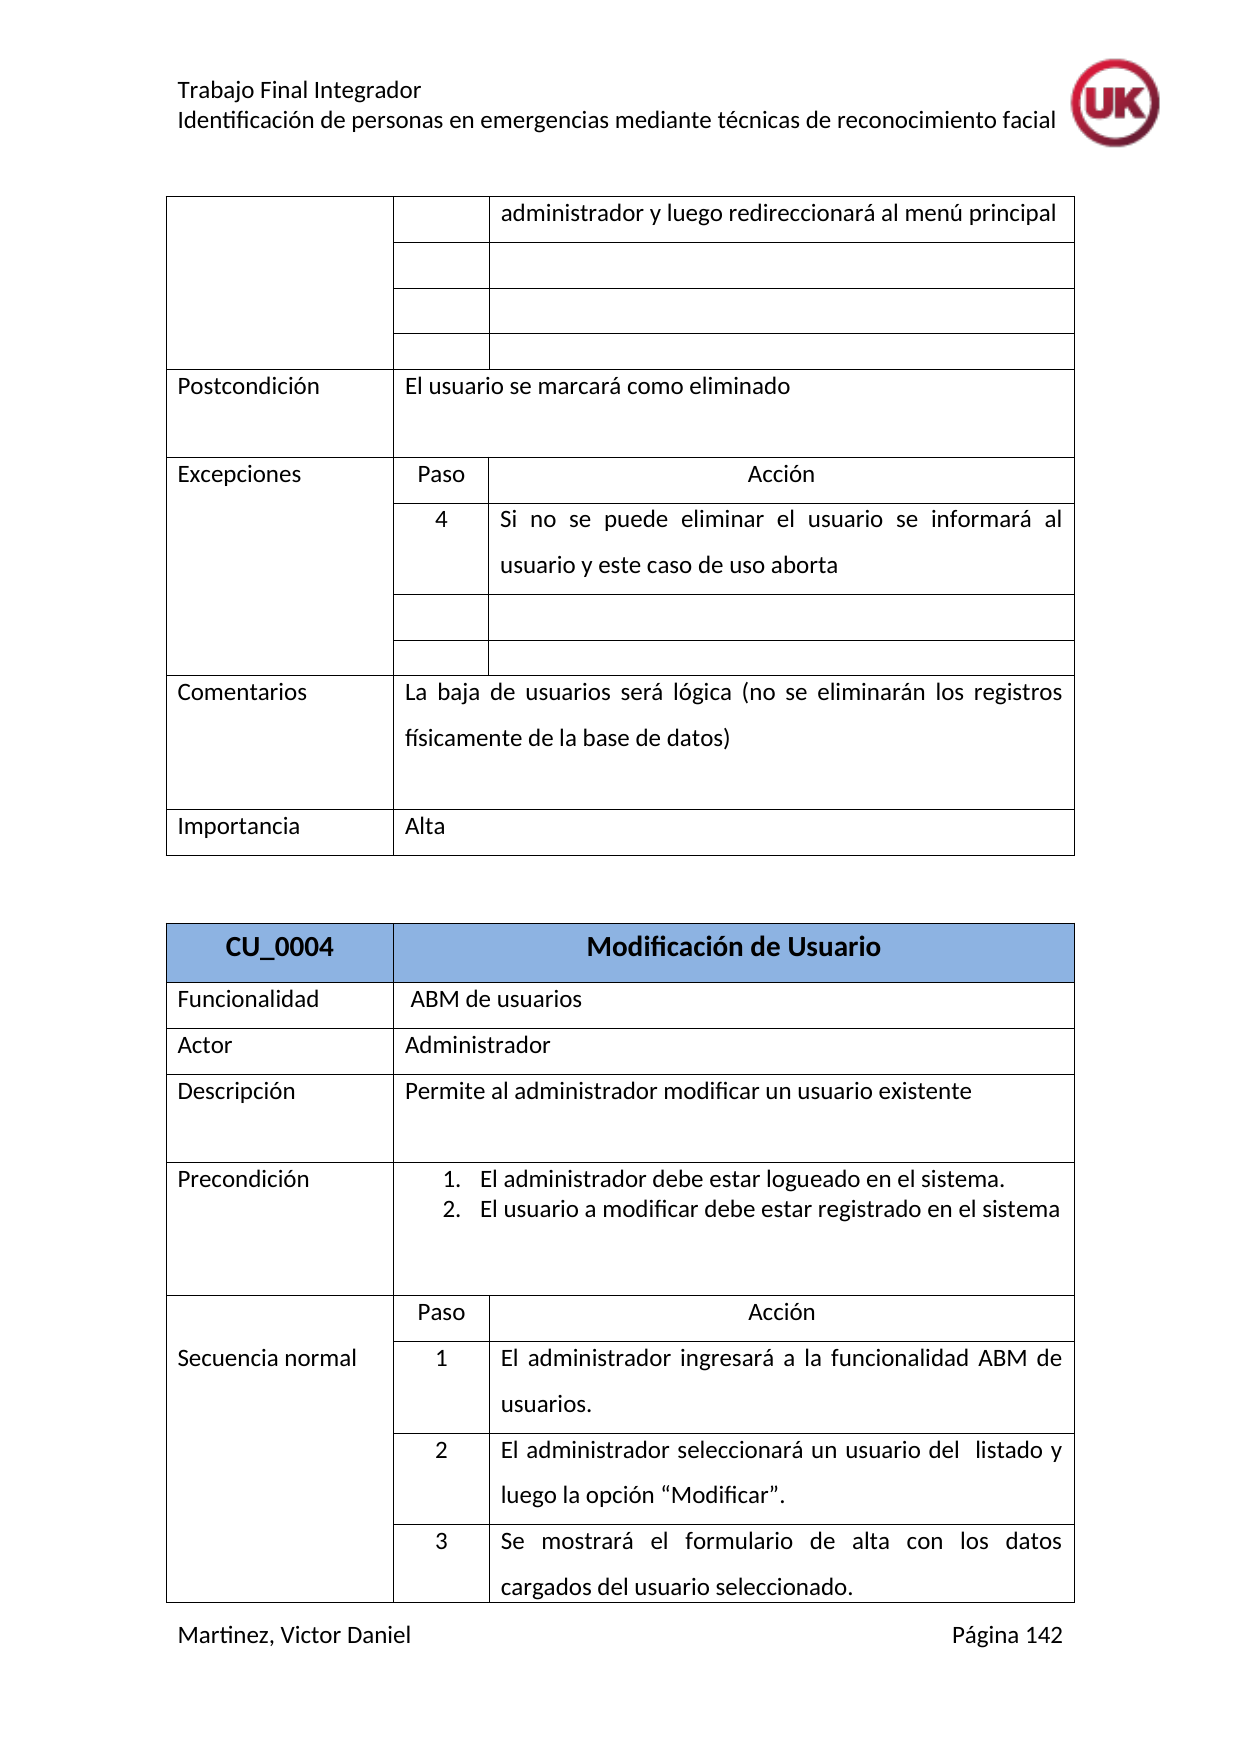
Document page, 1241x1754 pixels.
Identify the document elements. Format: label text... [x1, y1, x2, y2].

picture [1057, 48, 1177, 155]
table_cell Acción [490, 1296, 1074, 1341]
table_cell ABM de usuarios [394, 983, 1074, 1028]
table_cell Alta [394, 810, 1074, 855]
table_cell Postcondición [167, 370, 393, 457]
table_cell Administrador [394, 1029, 1074, 1074]
table_cell Actor [167, 1029, 393, 1074]
table_cell Comentarios [167, 676, 393, 809]
table_cell El usuario se marcará como eliminado [394, 370, 1074, 457]
table_cell 4 [394, 504, 488, 594]
table_cell [489, 595, 1074, 640]
table_cell Excepciones [167, 458, 393, 675]
table_cell Paso [394, 458, 488, 502]
table_cell [394, 334, 489, 369]
table_cell Si no se puede eliminar el usuario se informará al usuario y este caso de uso aborta [489, 504, 1074, 594]
table_cell Importancia [167, 810, 393, 855]
table_header Modificación de Usuario [394, 924, 1074, 982]
table_cell [394, 641, 488, 675]
table_cell Funcionalidad [167, 983, 393, 1028]
table_cell [394, 243, 489, 287]
table_cell Precondición [167, 1163, 393, 1295]
table_cell [394, 595, 488, 640]
table_cell Se mostrará el formulario de alta con los datos cargados del usuario seleccionado. [490, 1525, 1074, 1602]
table_cell Descripción [167, 1075, 393, 1162]
table_cell El administrador seleccionará un usuario del listado y luego la opción “Modificar”. [490, 1434, 1074, 1524]
table_cell El administrador ingresará a la funcionalidad ABM de usuarios. [490, 1342, 1074, 1433]
table_cell Paso [394, 1296, 489, 1341]
table_cell Secuencia normal [167, 1296, 393, 1602]
table_cell 4 [394, 197, 489, 242]
table_cell Permite al administrador modificar un usuario existente [394, 1075, 1074, 1162]
table_cell 3 [394, 1525, 489, 1602]
table_cell Si se pudo realizar la baja el sistema informará al administrador y luego redireccionará al menú principal [490, 197, 1074, 242]
table_cell 2 [394, 1434, 489, 1524]
table_cell [490, 289, 1074, 333]
table_cell [490, 334, 1074, 369]
table_cell [394, 289, 489, 333]
table_cell [490, 243, 1074, 287]
table_cell [489, 641, 1074, 675]
table_cell El administrador debe estar logueado en el sistema. El usuario a modificar debe estar registrado en el sistema [394, 1163, 1074, 1295]
table_cell Acción [489, 458, 1074, 502]
table_cell La baja de usuarios será lógica (no se eliminarán los registros físicamente de la base de datos) [394, 676, 1074, 809]
table_cell 1 [394, 1342, 489, 1433]
table_header CU_0004 [167, 924, 393, 982]
